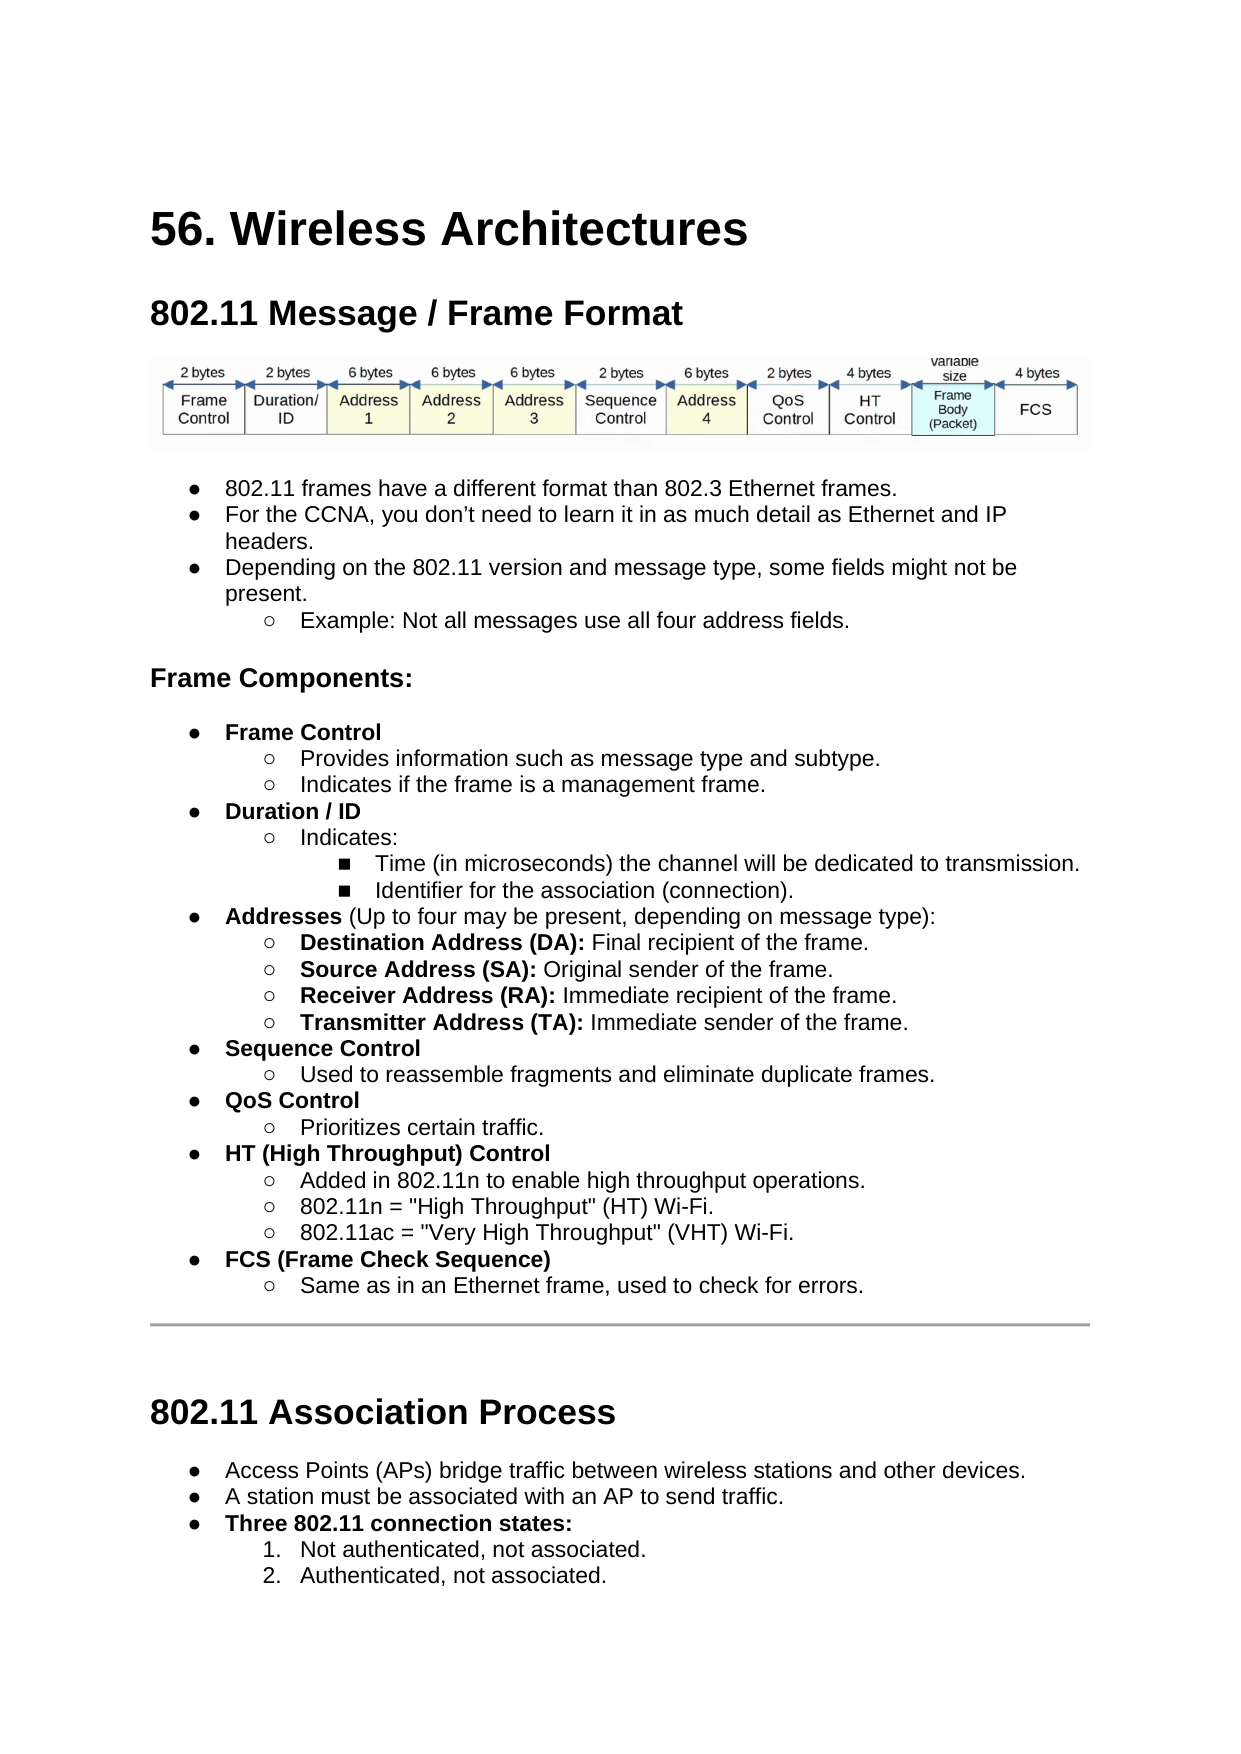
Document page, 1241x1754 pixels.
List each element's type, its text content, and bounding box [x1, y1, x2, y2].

list Prioritizes certain traffic. [262, 1114, 1090, 1140]
list Source Address (SA): Original sender of the frame. [262, 956, 1090, 982]
list Access Points (APs) bridge traffic between wireless stations and other devices. [187, 1457, 1090, 1483]
list 802.11 frames have a different format than 802.3 Ethernet frames. [187, 475, 1090, 501]
list Same as in an Ethernet frame, used to check for errors. [262, 1272, 1090, 1298]
list Authenticated, not associated. [262, 1562, 1090, 1588]
list FCS (Frame Check Sequence) [187, 1246, 1090, 1272]
list Depending on the 802.11 version and message type, some fields might not be present. [187, 554, 1090, 607]
subtitle 802.11 Association Process [150, 1391, 1090, 1432]
list 802.11n = "High Throughput" (HT) Wi-Fi. [262, 1193, 1090, 1219]
list Three 802.11 connection states: [187, 1509, 1090, 1536]
list Identifier for the association (connection). [337, 877, 1090, 903]
picture [150, 358, 1091, 450]
list A station must be associated with an AP to send traffic. [187, 1483, 1090, 1509]
list Provides information such as message type and subtype. [262, 745, 1090, 771]
list Indicates if the frame is a management frame. [262, 771, 1090, 798]
list Addresses (Up to four may be present, depending on message type): [187, 903, 1090, 929]
list Destination Address (DA): Final recipient of the frame. [262, 929, 1090, 956]
list Used to reassemble fragments and eliminate duplicate frames. [262, 1061, 1090, 1087]
list For the CCNA, you don’t need to learn it in as much detail as Ethernet and IP headers. [187, 501, 1090, 554]
list Sequence Control [187, 1035, 1090, 1061]
subtitle 56. Wireless Architectures [150, 200, 1090, 255]
list QoS Control [187, 1087, 1090, 1114]
list 802.11ac = "Very High Throughput" (VHT) Wi-Fi. [262, 1219, 1090, 1246]
list HT (High Throughput) Control [187, 1140, 1090, 1167]
list Added in 802.11n to enable high throughput operations. [262, 1167, 1090, 1193]
list Transmitter Address (TA): Immediate sender of the frame. [262, 1008, 1090, 1035]
list Duration / ID [187, 798, 1090, 824]
list Receiver Address (RA): Immediate recipient of the frame. [262, 982, 1090, 1008]
subtitle Frame Components: [150, 662, 1090, 693]
list Not authenticated, not associated. [262, 1536, 1090, 1562]
list Indicates: [262, 824, 1090, 850]
subtitle 802.11 Message / Frame Format [150, 293, 1090, 333]
list Time (in microseconds) the channel will be dedicated to transmission. [337, 850, 1090, 877]
list Example: Not all messages use all four address fields. [262, 607, 1090, 633]
list Frame Control [187, 718, 1090, 745]
